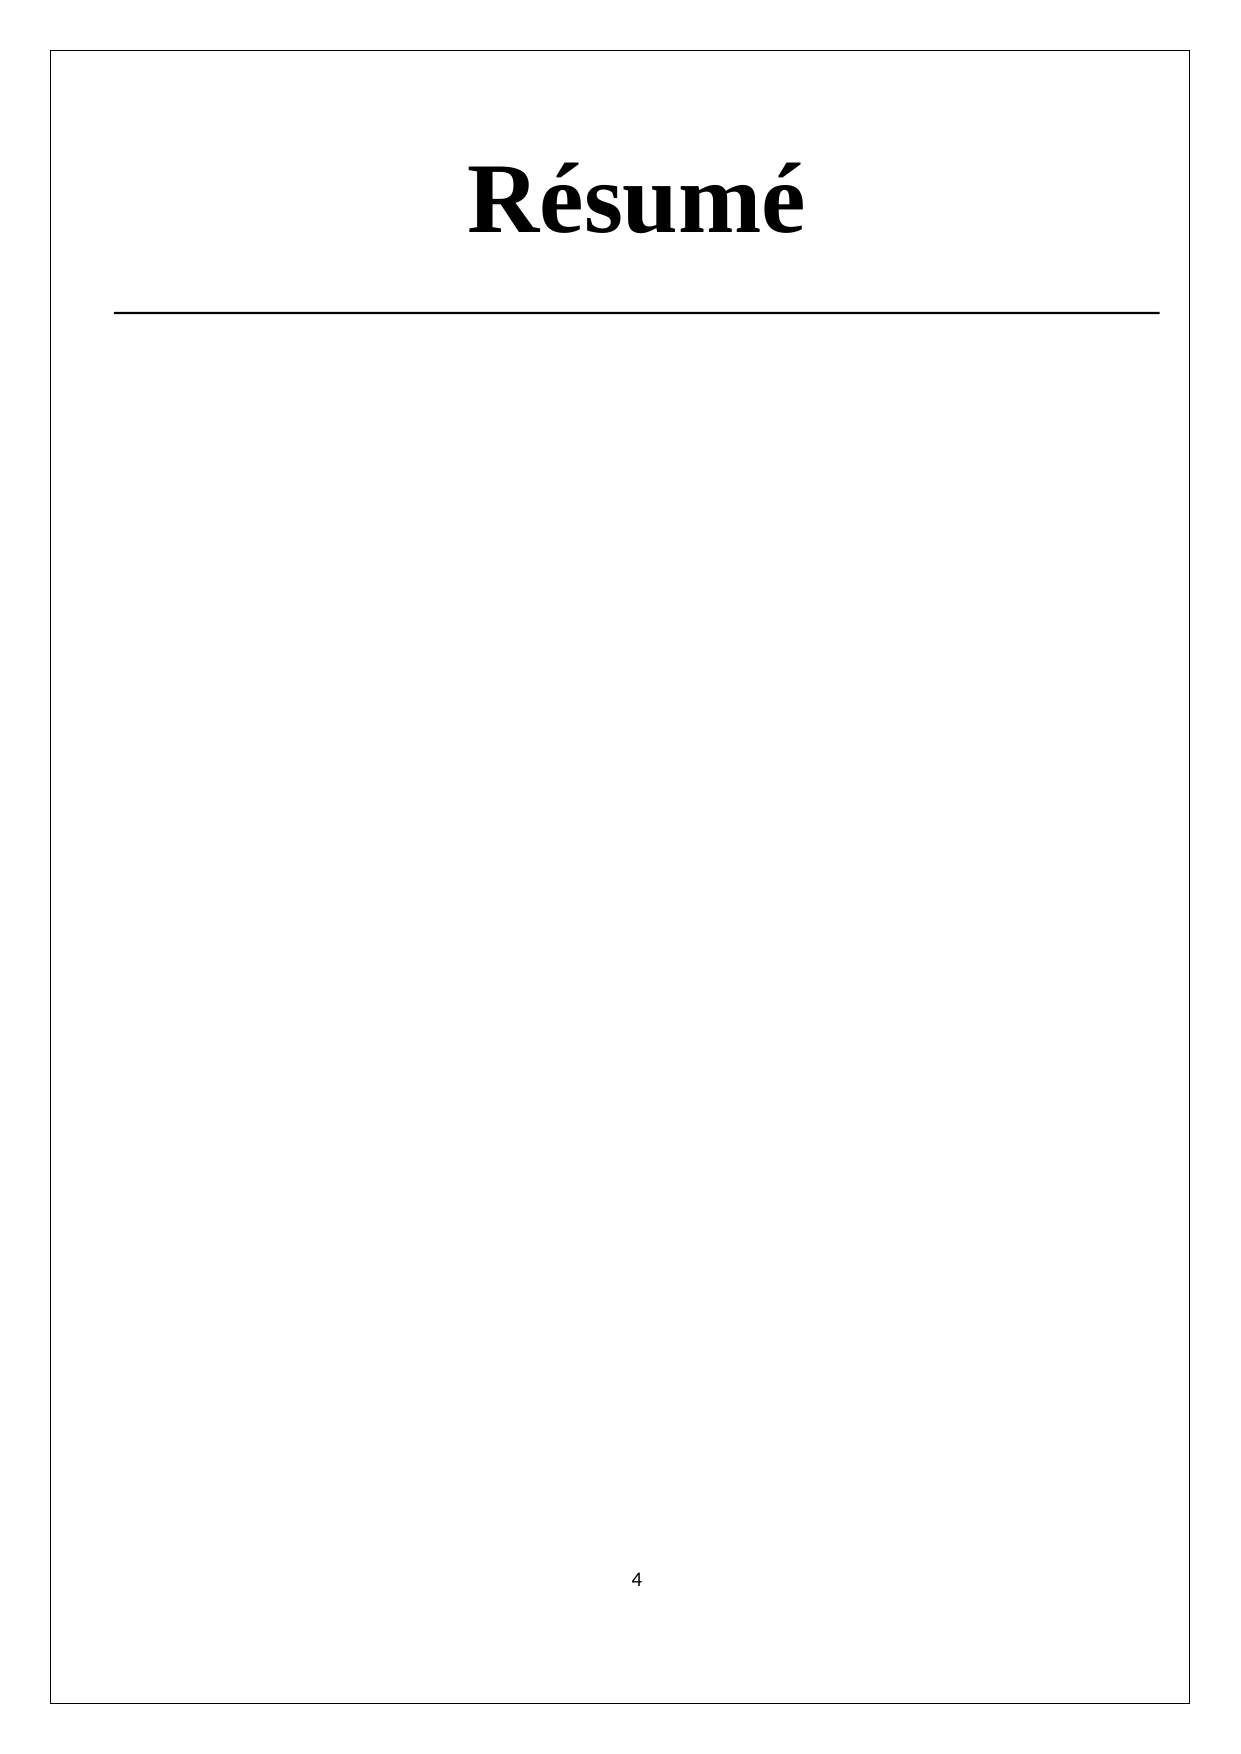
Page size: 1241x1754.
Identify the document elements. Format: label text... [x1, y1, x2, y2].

subtitle Résumé [114, 139, 1159, 254]
